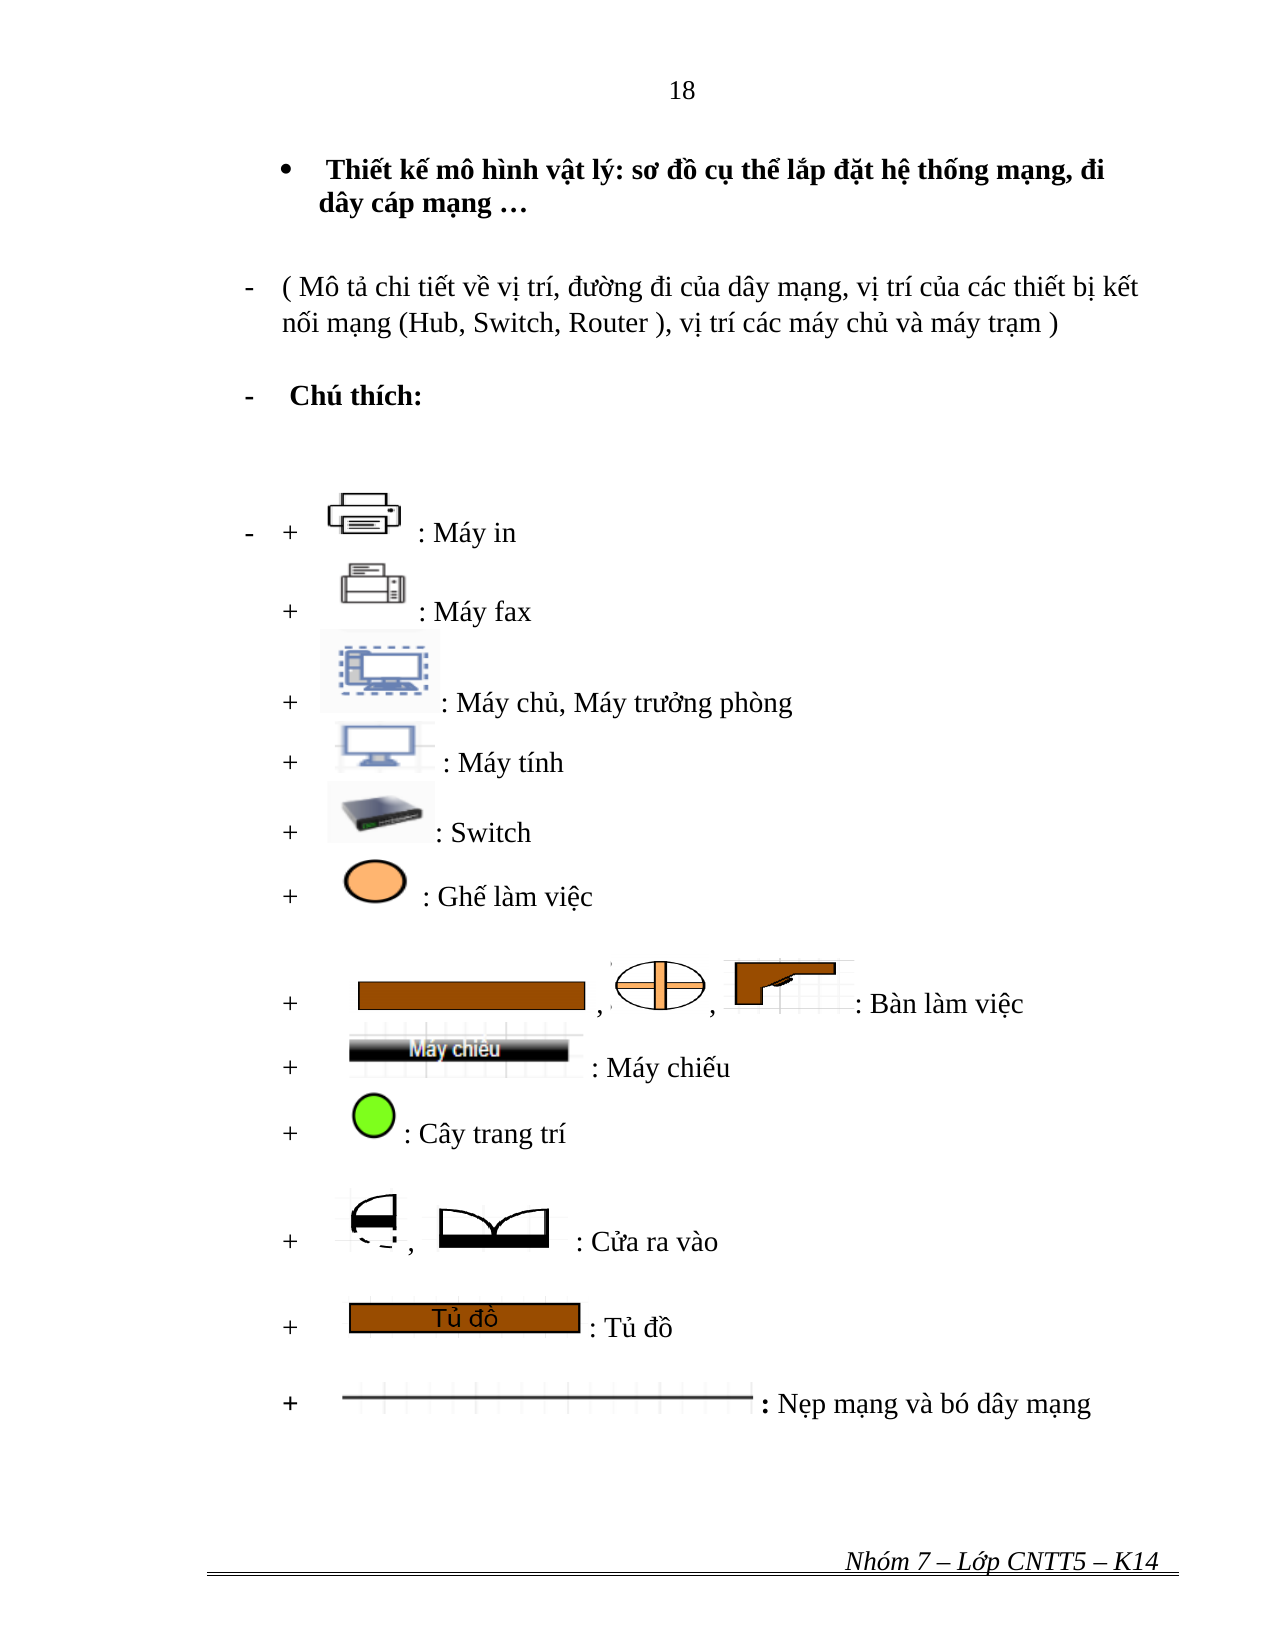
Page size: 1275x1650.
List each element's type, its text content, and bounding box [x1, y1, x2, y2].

list + : Máy chiếu [282, 1022, 1157, 1084]
list Chú thích: [244, 378, 1157, 411]
list + : Máy in [244, 486, 1157, 548]
picture [349, 980, 597, 1014]
picture [421, 1205, 568, 1252]
list + : Ghế làm việc [282, 852, 1157, 913]
list + : Cây trang trí [282, 1087, 1157, 1150]
picture [320, 486, 410, 543]
list + : Máy chủ, Máy trưởng phòng [282, 630, 1157, 718]
picture [327, 851, 422, 907]
list + : Switch [282, 781, 1157, 849]
picture [305, 551, 418, 621]
picture [349, 1022, 584, 1078]
picture [342, 1086, 404, 1144]
picture [342, 1382, 754, 1414]
picture [342, 1296, 589, 1338]
picture [334, 721, 435, 773]
list + : Máy tính [282, 721, 1157, 778]
list ( Mô tả chi tiết về vị trí, đường đi của dây mạng, vị trí của các thiết bị kết nối mạng (Hub, Switch, Router ), vị trí các máy chủ và máy trạm ) [244, 269, 1157, 339]
picture [723, 958, 855, 1014]
subtitle Thiết kế mô hình vật lý: sơ đồ cụ thể lắp đặt hệ thống mạng, đi dây cáp mạng … [281, 152, 1157, 219]
picture [334, 1188, 408, 1252]
list + : Máy fax [282, 551, 1157, 627]
picture [327, 781, 435, 843]
picture [610, 951, 709, 1014]
picture [320, 629, 441, 713]
list + , : Cửa ra vào [282, 1189, 1157, 1258]
